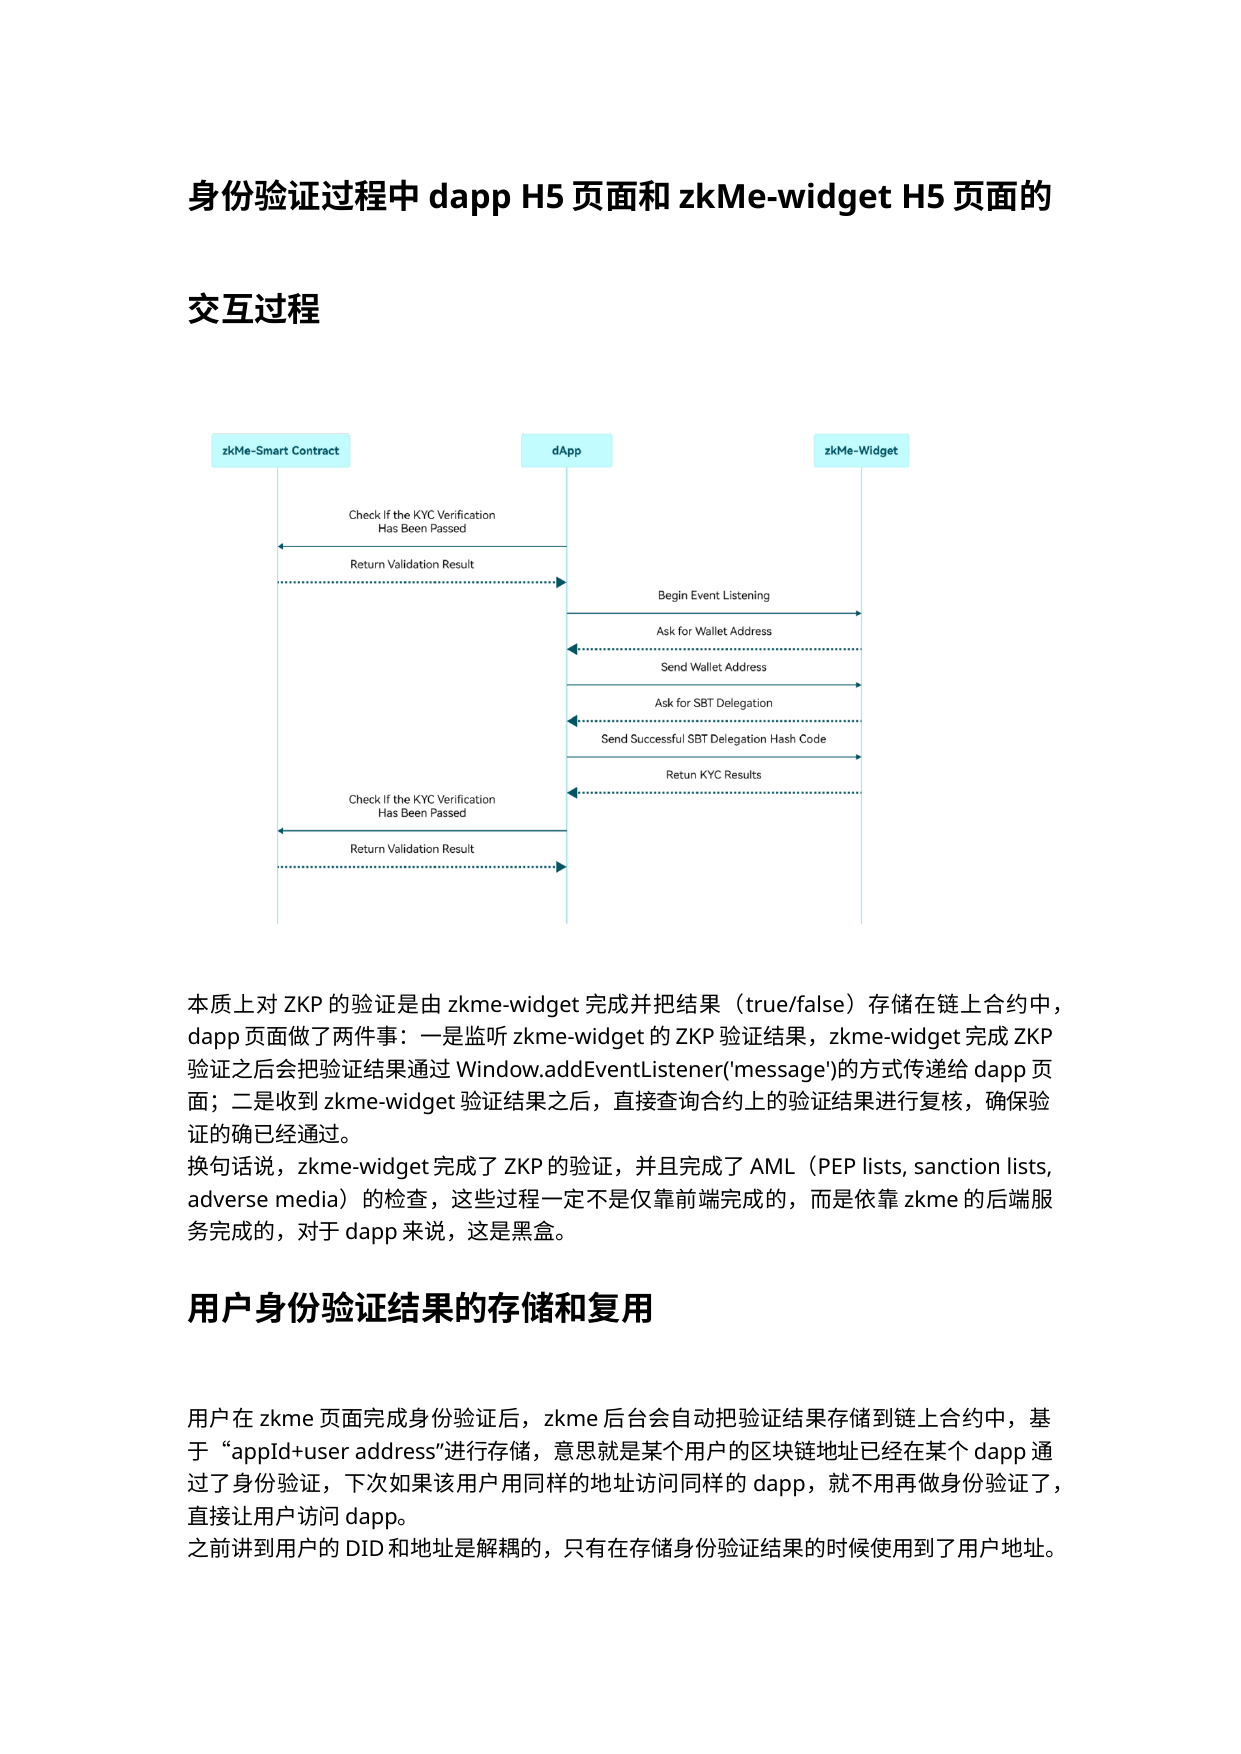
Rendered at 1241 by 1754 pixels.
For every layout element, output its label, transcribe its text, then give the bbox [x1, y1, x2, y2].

text 换句话说，zkme-widget完成了ZKP的验证，并且完成了AML（PEP lists, sanction lists, adverse media）的检查，这些过程一定不是仅靠前端完成的，而是依靠zkme的后端服务完成的，对于dapp来说，这是黑盒。 [187, 1149, 1053, 1247]
picture [187, 401, 945, 973]
text 用户在zkme页面完成身份验证后，zkme后台会自动把验证结果存储到链上合约中，基于“appId+user address”进行存储，意思就是某个用户的区块链地址已经在某个dapp通过了身份验证，下次如果该用户用同样的地址访问同样的dapp，就不用再做身份验证了，直接让用户访问dapp。 [187, 1401, 1053, 1531]
subtitle 身份验证过程中dapp H5页面和zkMe-widget H5页面的交互过程 [187, 162, 1053, 339]
text 之前讲到用户的DID和地址是解耦的，只有在存储身份验证结果的时候使用到了用户地址。 [187, 1531, 1053, 1563]
text 本质上对ZKP的验证是由zkme-widget完成并把结果（true/false）存储在链上合约中，dapp页面做了两件事：一是监听zkme-widget的ZKP验证结果，zkme-widget完成ZKP验证之后会把验证结果通过Window.addEventListener('message')的方式传递给dapp页面；二是收到zkme-widget验证结果之后，直接查询合约上的验证结果进行复核，确保验证的确已经通过。 [187, 987, 1053, 1149]
subtitle 用户身份验证结果的存储和复用 [187, 1274, 1053, 1339]
